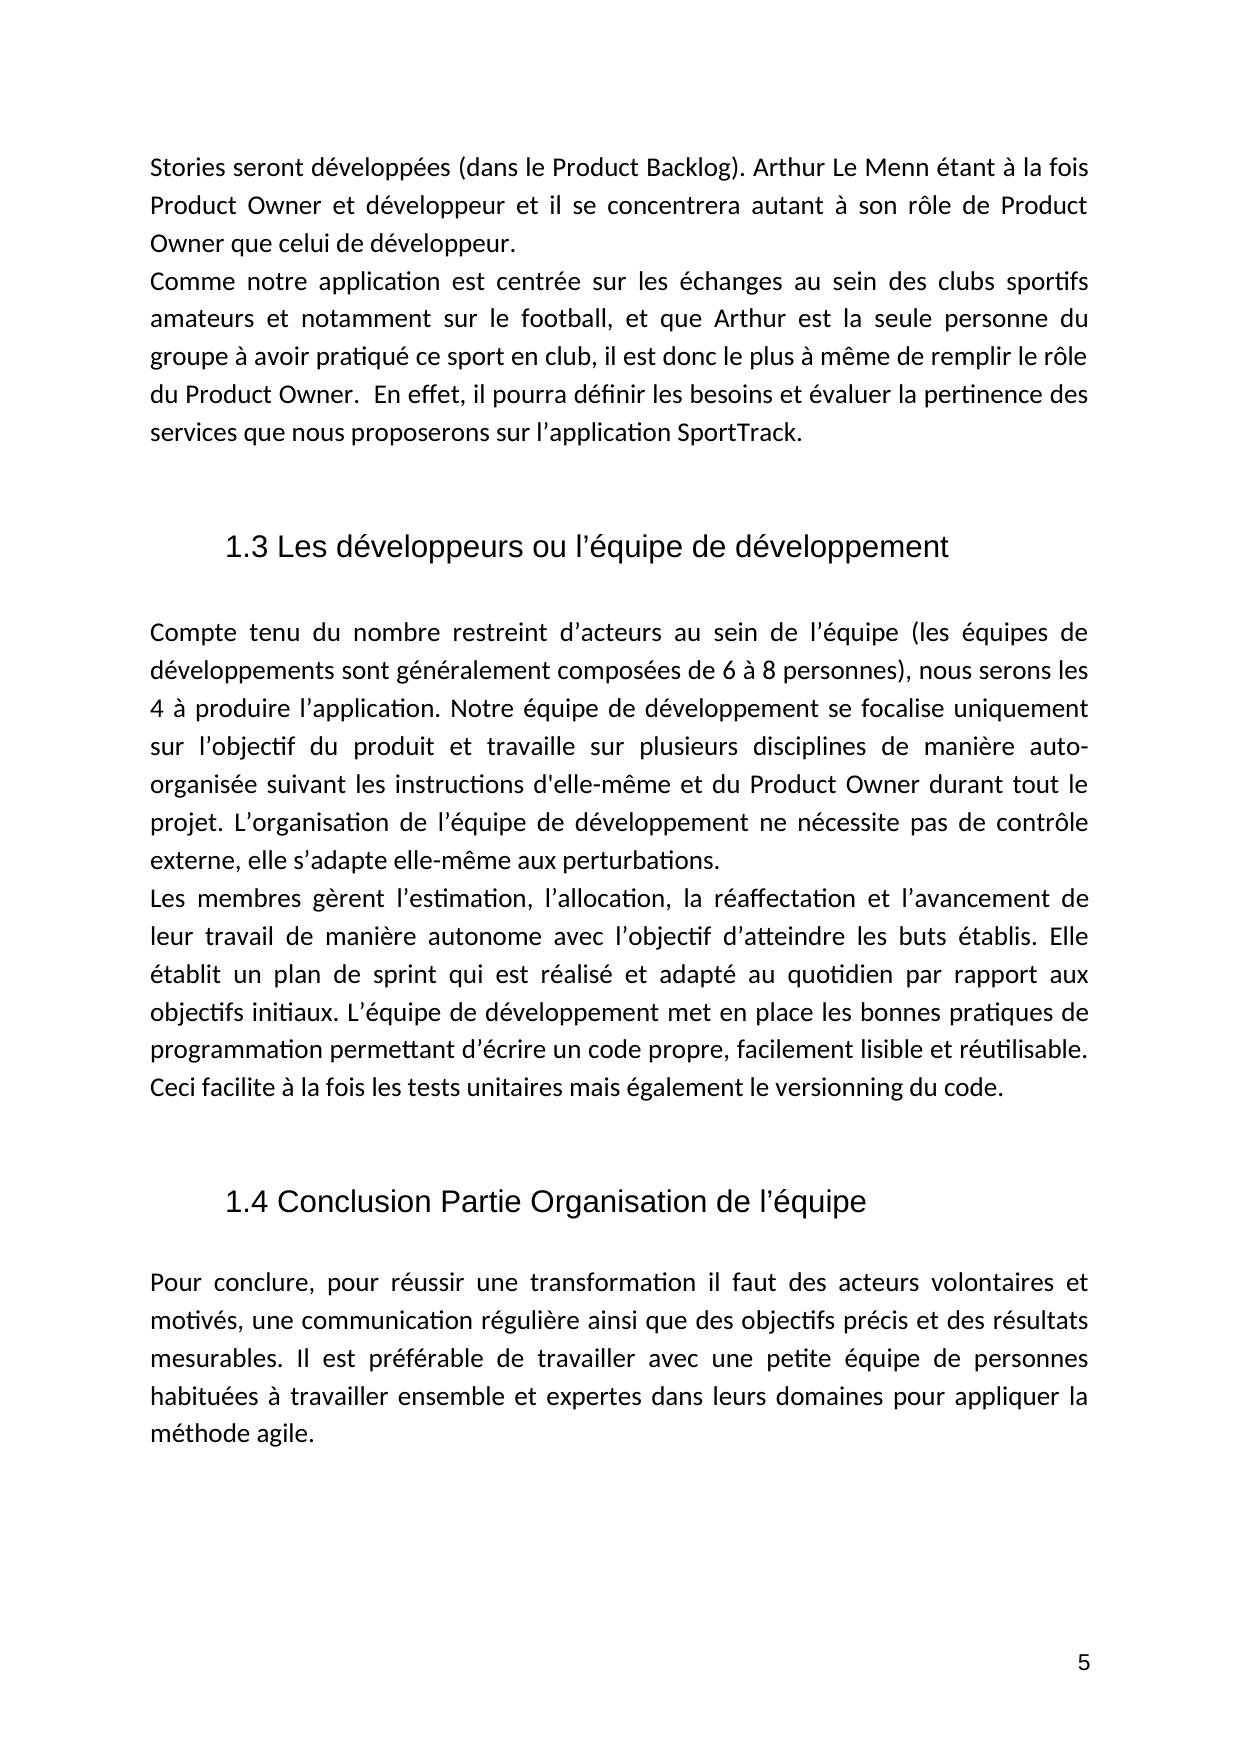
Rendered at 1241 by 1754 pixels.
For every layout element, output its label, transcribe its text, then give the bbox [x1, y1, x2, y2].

text Les membres gèrent l’estimation, l’allocation, la réaffectation et l’avancement de leur travail de manière autonome avec l’objectif d’atteindre les buts établis. Elle établit un plan de sprint qui est réalisé et adapté au quotidien par rapport aux objectifs initiaux. L’équipe de développement met en place les bonnes pratiques de programmation permettant d’écrire un code propre, facilement lisible et réutilisable. Ceci facilite à la fois les tests unitaires mais également le versionning du code. [150, 881, 1090, 1104]
text Compte tenu du nombre restreint d’acteurs au sein de l’équipe (les équipes de développements sont généralement composées de 6 à 8 personnes), nous serons les 4 à produire l’application. Notre équipe de développement se focalise uniquement sur l’objectif du produit et travaille sur plusieurs disciplines de manière auto-organisée suivant les instructions d'elle-même et du Product Owner durant tout le projet. L’organisation de l’équipe de développement ne nécessite pas de contrôle externe, elle s’adapte elle-même aux perturbations. [150, 616, 1090, 876]
text Pour conclure, pour réussir une transformation il faut des acteurs volontaires et motivés, une communication régulière ainsi que des objectifs précis et des résultats mesurables. Il est préférable de travailler avec une petite équipe de personnes habituées à travailler ensemble et expertes dans leurs domaines pour appliquer la méthode agile. [150, 1265, 1090, 1450]
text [150, 150, 1090, 259]
subtitle 1.4 Conclusion Partie Organisation de l’équipe [150, 1183, 1090, 1219]
subtitle 1.3 Les développeurs ou l’équipe de développement [150, 528, 1090, 563]
text Comme notre application est centrée sur les échanges au sein des clubs sportifs amateurs et notamment sur le football, et que Arthur est la seule personne du groupe à avoir pratiqué ce sport en club, il est donc le plus à même de remplir le rôle du Product Owner. En effet, il pourra définir les besoins et évaluer la pertinence des services que nous proposerons sur l’application SportTrack. [150, 264, 1090, 448]
